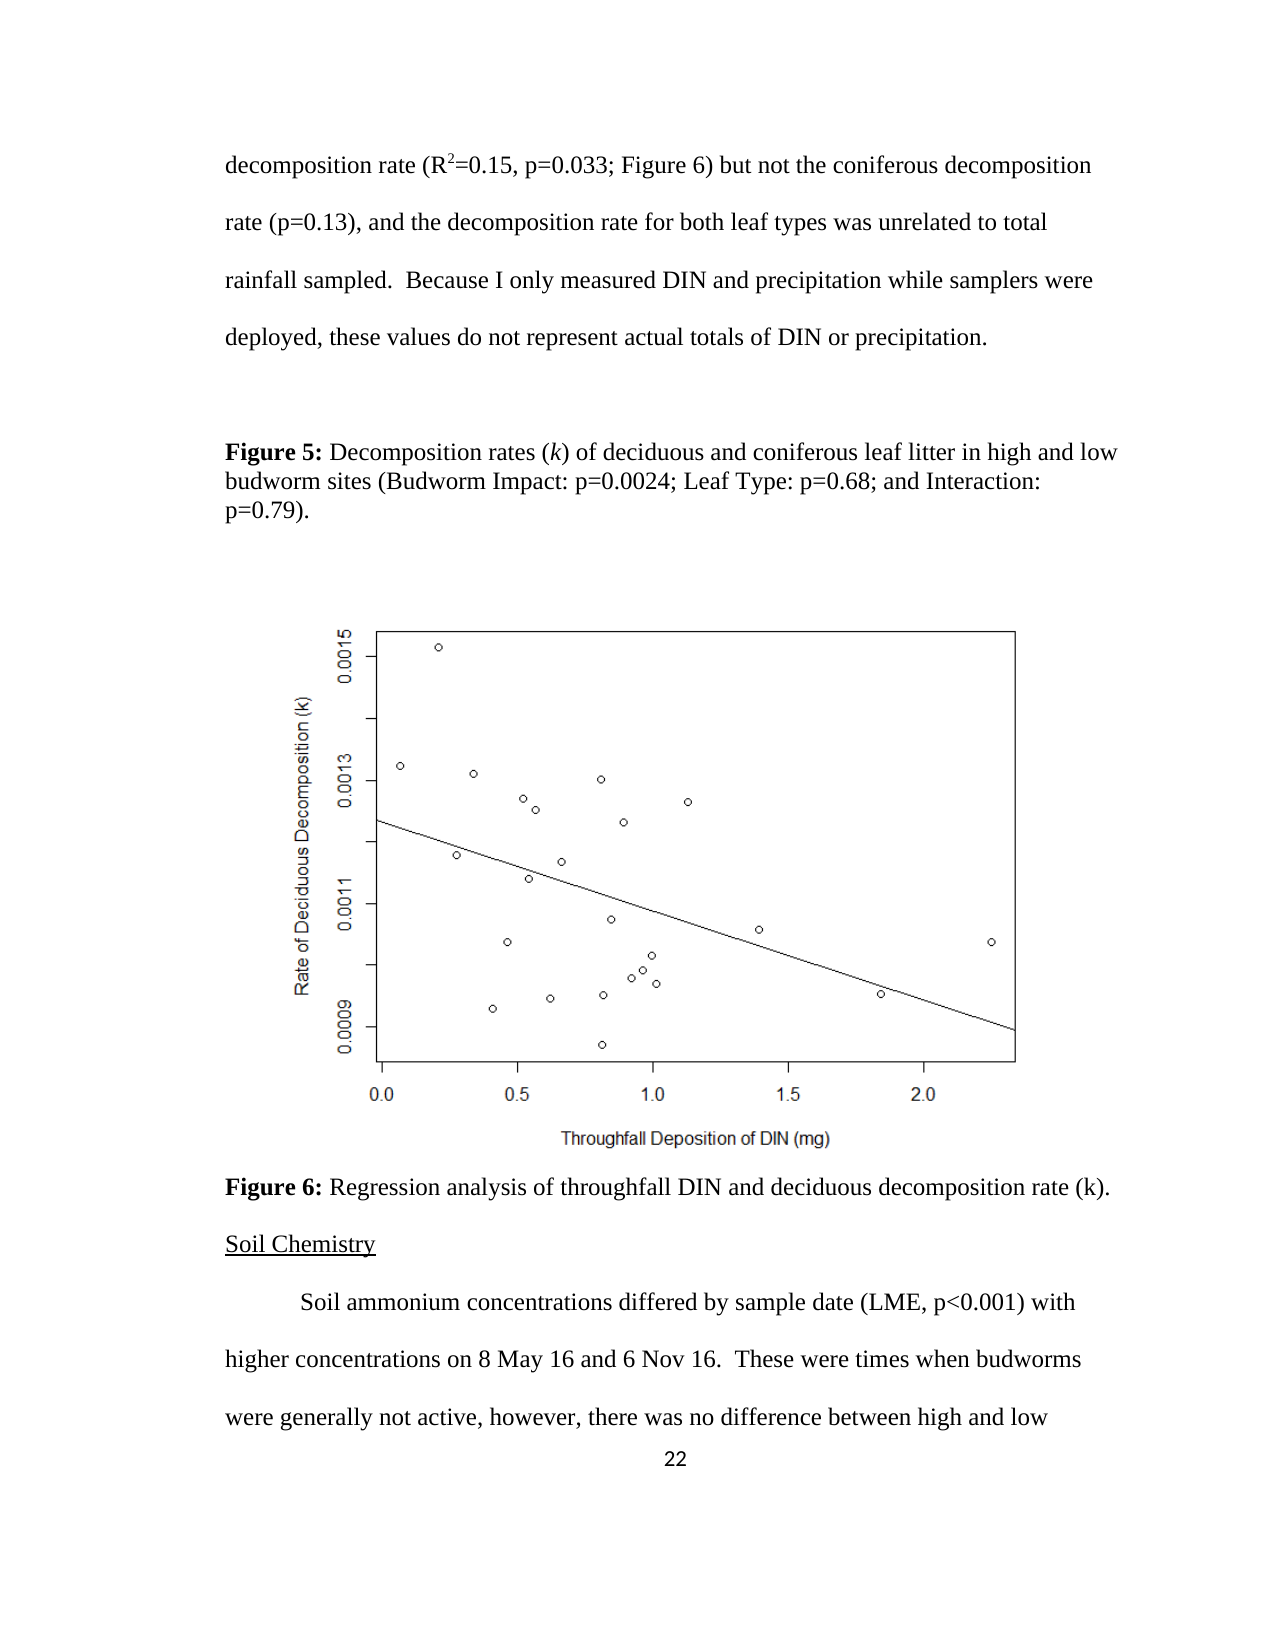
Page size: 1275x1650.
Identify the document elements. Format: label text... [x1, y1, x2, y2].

text Figure 5: Decomposition rates (k) of deciduous and coniferous leaf litter in high and low budworm sites (Budworm Impact: p=0.0024; Leaf Type: p=0.68; and Interaction: p=0.79). [225, 437, 1125, 524]
picture [288, 543, 1061, 1172]
text Soil Chemistry [225, 1229, 1125, 1258]
text The decomposition rate of coniferous and deciduous leaf litter did not vary by leaf type (p=0.68); however, decomposition was faster in low budworm sites for both leaf litter types (p=0.0024, LME; Figure 5). The total mass of dissolved inorganic nitrogen (DIN) deposited by throughfall was positively associated with the deciduous decomposition rate (R2=0.15, p=0.033; Figure 6) but not the coniferous decomposition rate (p=0.13), and the decomposition rate for both leaf types was unrelated to total rainfall sampled. Because I only measured DIN and precipitation while samplers were deployed, these values do not represent actual totals of DIN or precipitation. [225, 150, 1125, 351]
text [225, 1287, 1125, 1430]
